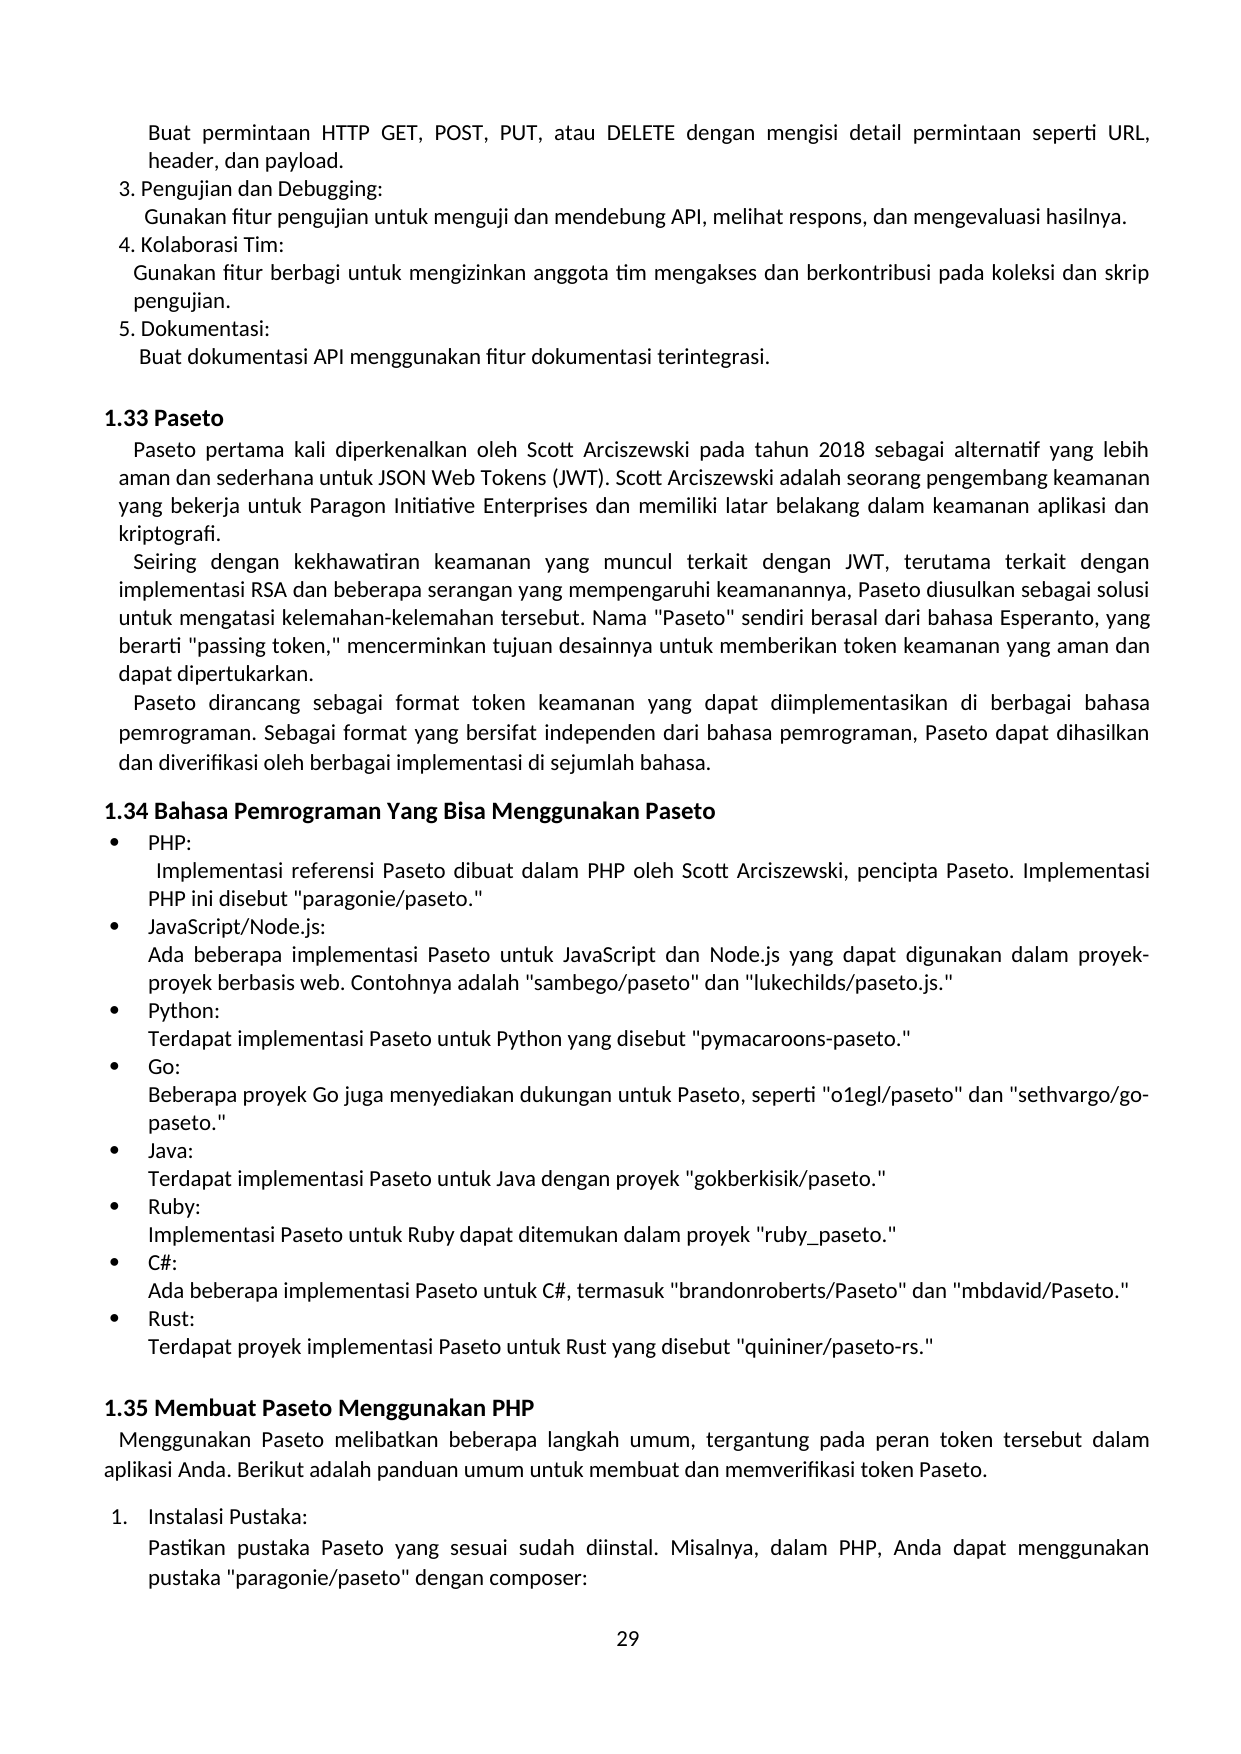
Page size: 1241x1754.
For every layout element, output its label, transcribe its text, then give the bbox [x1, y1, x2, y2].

text Gunakan fitur pengujian untuk menguji dan mendebung API, melihat respons, dan mengevaluasi hasilnya. [118, 202, 1152, 230]
list Terdapat proyek implementasi Paseto untuk Rust yang disebut "quininer/paseto-rs." [148, 1332, 1152, 1360]
list Ada beberapa implementasi Paseto untuk C#, termasuk "brandonroberts/Paseto" dan "mbdavid/Paseto." [148, 1276, 1152, 1304]
list Implementasi referensi Paseto dibuat dalam PHP oleh Scott Arciszewski, pencipta Paseto. Implementasi PHP ini disebut "paragonie/paseto." [148, 856, 1152, 912]
list Terdapat implementasi Paseto untuk Java dengan proyek "gokberkisik/paseto." [148, 1164, 1152, 1192]
subtitle 1.34 Bahasa Pemrograman Yang Bisa Menggunakan Paseto [103, 795, 1152, 825]
text Paseto dirancang sebagai format token keamanan yang dapat diimplementasikan di berbagai bahasa pemrograman. Sebagai format yang bersifat independen dari bahasa pemrograman, Paseto dapat dihasilkan dan diverifikasi oleh berbagai implementasi di sejumlah bahasa. [118, 688, 1152, 776]
list C#: [110, 1248, 1152, 1276]
text Gunakan fitur berbagi untuk mengizinkan anggota tim mengakses dan berkontribusi pada koleksi dan skrip pengujian. [133, 258, 1152, 314]
list Terdapat implementasi Paseto untuk Python yang disebut "pymacaroons-paseto." [148, 1024, 1152, 1052]
list Rust: [110, 1304, 1152, 1332]
text Seiring dengan kekhawatiran keamanan yang muncul terkait dengan JWT, terutama terkait dengan implementasi RSA dan beberapa serangan yang mempengaruhi keamanannya, Paseto diusulkan sebagai solusi untuk mengatasi kelemahan-kelemahan tersebut. Nama "Paseto" sendiri berasal dari bahasa Esperanto, yang berarti "passing token," mencerminkan tujuan desainnya untuk memberikan token keamanan yang aman dan dapat dipertukarkan. [118, 547, 1152, 688]
subtitle 1.35 Membuat Paseto Menggunakan PHP [103, 1392, 1152, 1423]
list Pastikan pustaka Paseto yang sesuai sudah diinstal. Misalnya, dalam PHP, Anda dapat menggunakan pustaka "paragonie/paseto" dengan composer: [148, 1533, 1152, 1591]
list JavaScript/Node.js: [110, 912, 1152, 940]
text 3. Pengujian dan Debugging: [118, 174, 1152, 202]
text Paseto pertama kali diperkenalkan oleh Scott Arciszewski pada tahun 2018 sebagai alternatif yang lebih aman dan sederhana untuk JSON Web Tokens (JWT). Scott Arciszewski adalah seorang pengembang keamanan yang bekerja untuk Paragon Initiative Enterprises dan memiliki latar belakang dalam keamanan aplikasi dan kriptografi. [118, 435, 1152, 547]
list Java: [110, 1136, 1152, 1164]
text Buat dokumentasi API menggunakan fitur dokumentasi terintegrasi. [118, 342, 1152, 370]
text Buat permintaan HTTP GET, POST, PUT, atau DELETE dengan mengisi detail permintaan seperti URL, header, dan payload. [148, 118, 1152, 174]
list Implementasi Paseto untuk Ruby dapat ditemukan dalam proyek "ruby_paseto." [148, 1220, 1152, 1248]
text 5. Dokumentasi: [118, 314, 1152, 342]
list PHP: [110, 828, 1152, 856]
list Go: [110, 1052, 1152, 1080]
subtitle 1.33 Paseto [103, 402, 1152, 433]
list Ada beberapa implementasi Paseto untuk JavaScript dan Node.js yang dapat digunakan dalam proyek-proyek berbasis web. Contohnya adalah "sambego/paseto" dan "lukechilds/paseto.js." [148, 940, 1152, 996]
text Menggunakan Paseto melibatkan beberapa langkah umum, tergantung pada peran token tersebut dalam aplikasi Anda. Berikut adalah panduan umum untuk membuat dan memverifikasi token Paseto. [103, 1425, 1152, 1483]
list Python: [110, 996, 1152, 1024]
text 4. Kolaborasi Tim: [118, 230, 1152, 258]
list Instalasi Pustaka: [110, 1502, 1152, 1530]
list Beberapa proyek Go juga menyediakan dukungan untuk Paseto, seperti "o1egl/paseto" dan "sethvargo/go-paseto." [148, 1080, 1152, 1136]
list Ruby: [110, 1192, 1152, 1220]
